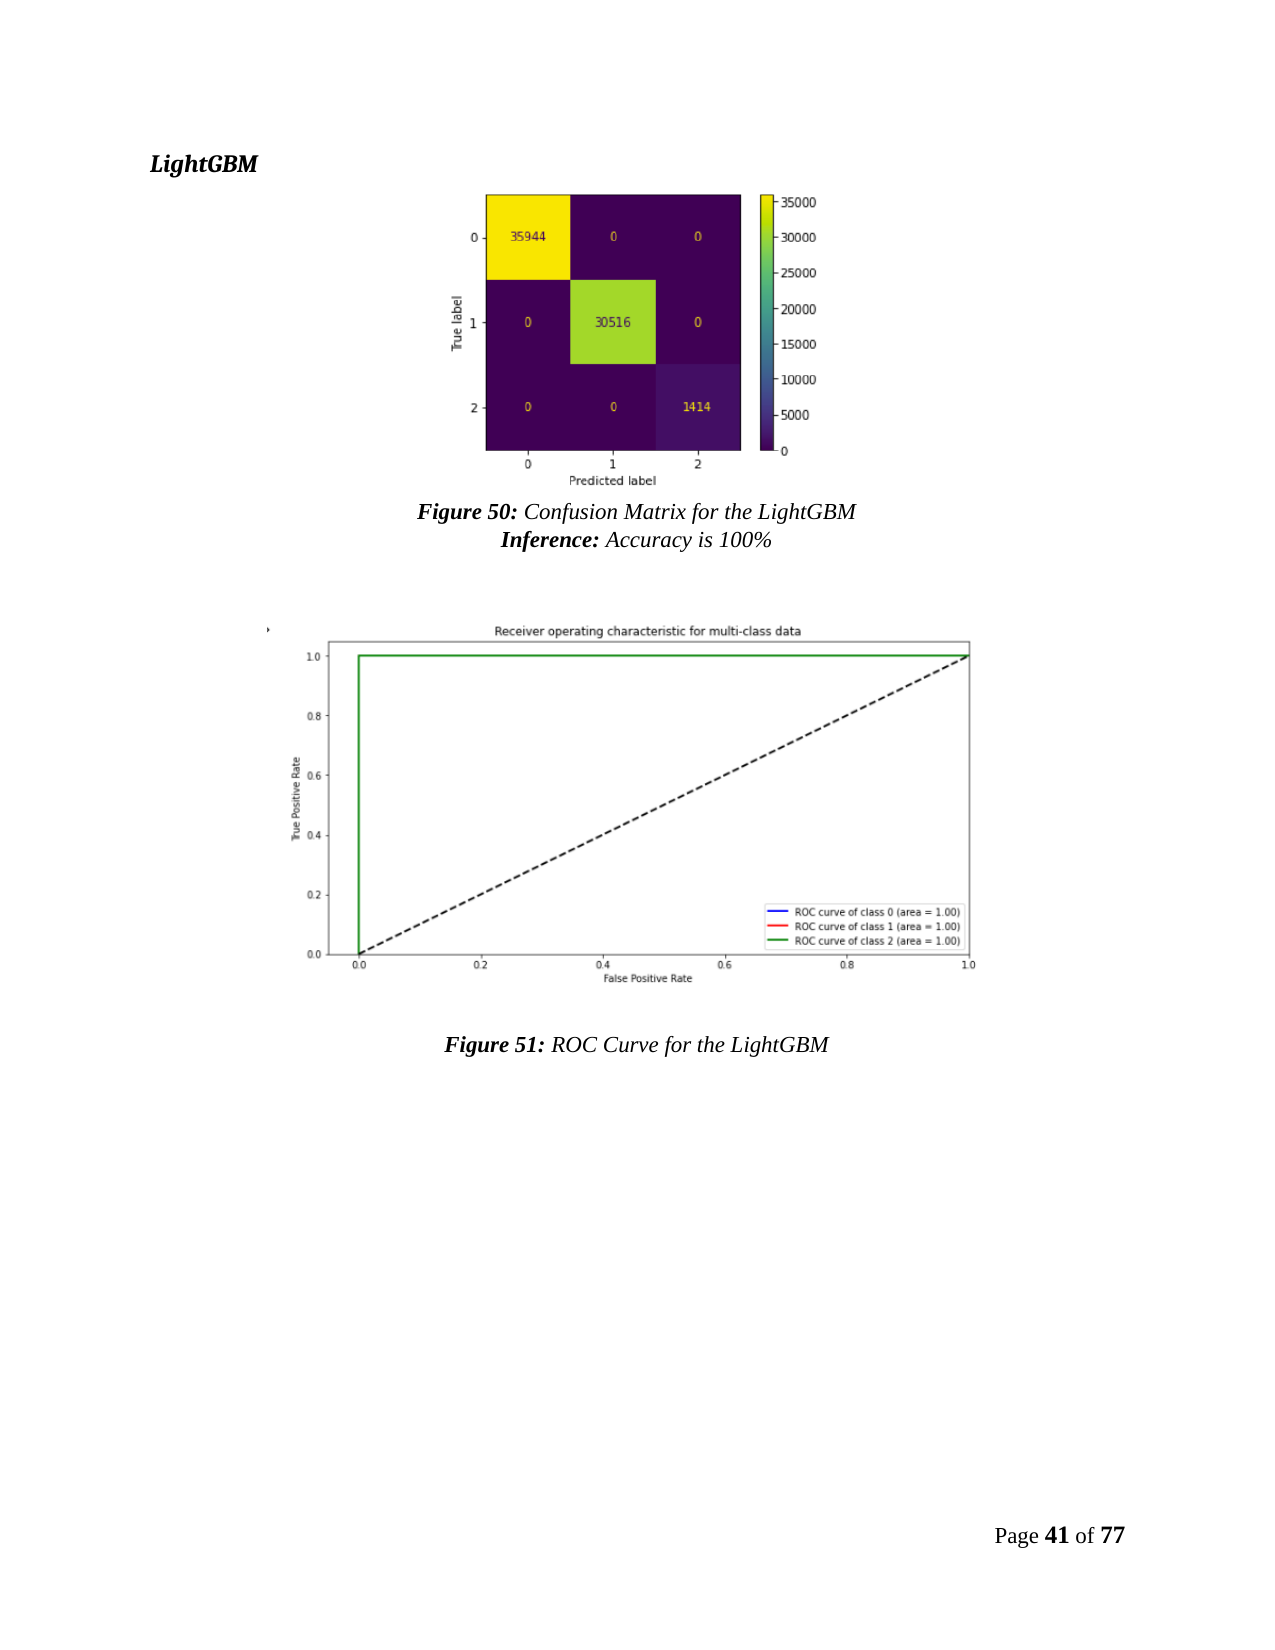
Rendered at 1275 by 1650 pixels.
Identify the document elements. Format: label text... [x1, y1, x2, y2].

text Figure 51: ROC Curve for the LightGBM [150, 1031, 1125, 1057]
text Inference: Accuracy is 100% [150, 526, 1125, 553]
picture [436, 181, 839, 496]
subtitle LightGBM [150, 150, 1125, 179]
text Figure 50: Confusion Matrix for the LightGBM [150, 498, 1125, 524]
picture [267, 616, 1008, 1012]
